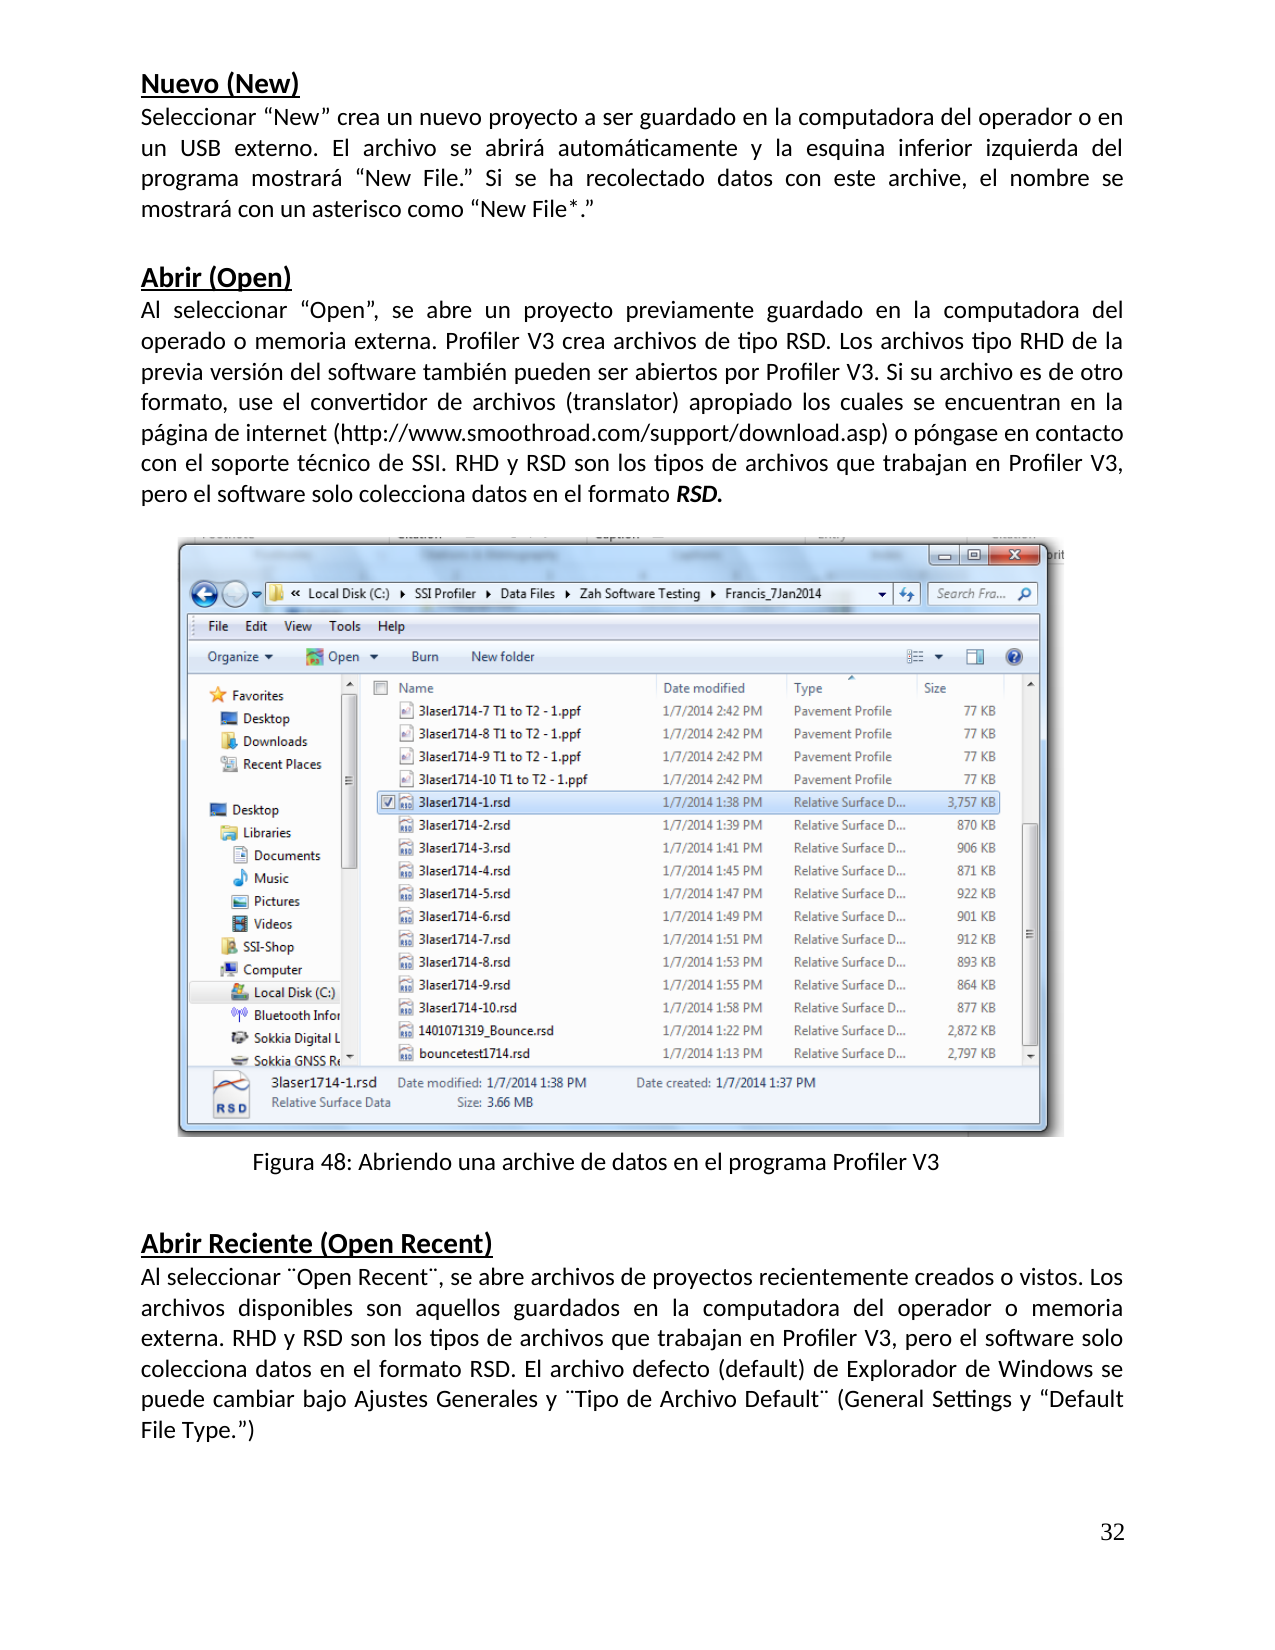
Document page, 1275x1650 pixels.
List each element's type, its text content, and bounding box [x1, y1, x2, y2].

text Al seleccionar ¨Open Recent¨, se abre archivos de proyectos recientemente creados o vistos. Los archivos disponibles son aquellos guardados en la computadora del operador o memoria externa. RHD y RSD son los tipos de archivos que trabajan en Profiler V3, pero el software solo colecciona datos en el formato RSD. El archivo defecto (default) de Explorador de Windows se puede cambiar bajo Ajustes Generales y ¨Tipo de Archivo Default¨ (General Settings y “Default File Type.”) [141, 1261, 1125, 1444]
text Seleccionar “New” crea un nuevo proyecto a ser guardado en la computadora del operador o en un USB externo. El archivo se abrirá automáticamente y la esquina inferior izquierda del programa mostrará “New File.” Si se ha recolectado datos con este archive, el nombre se mostrará con un asterisco como “New File*.” [141, 101, 1125, 223]
subtitle Abrir (Open) [141, 259, 1125, 294]
subtitle Nuevo (New) [141, 66, 1125, 101]
text Al seleccionar “Open”, se abre un proyecto previamente guardado en la computadora del operado o memoria externa. Profiler V3 crea archivos de tipo RSD. Los archivos tipo RHD de la previa versión del software también pueden ser abiertos por Profiler V3. Si su archivo es de otro formato, use el convertidor de archivos (translator) apropiado los cuales se encuentran en la página de internet (http://www.smoothroad.com/support/download.asp) o póngase en contacto con el soporte técnico de SSI. RHD y RSD son los tipos de archivos que trabajan en Profiler V3, pero el software solo colecciona datos en el formato RSD. [141, 294, 1125, 508]
picture [177, 537, 1065, 1137]
subtitle Abrir Reciente (Open Recent) [141, 1226, 1125, 1261]
